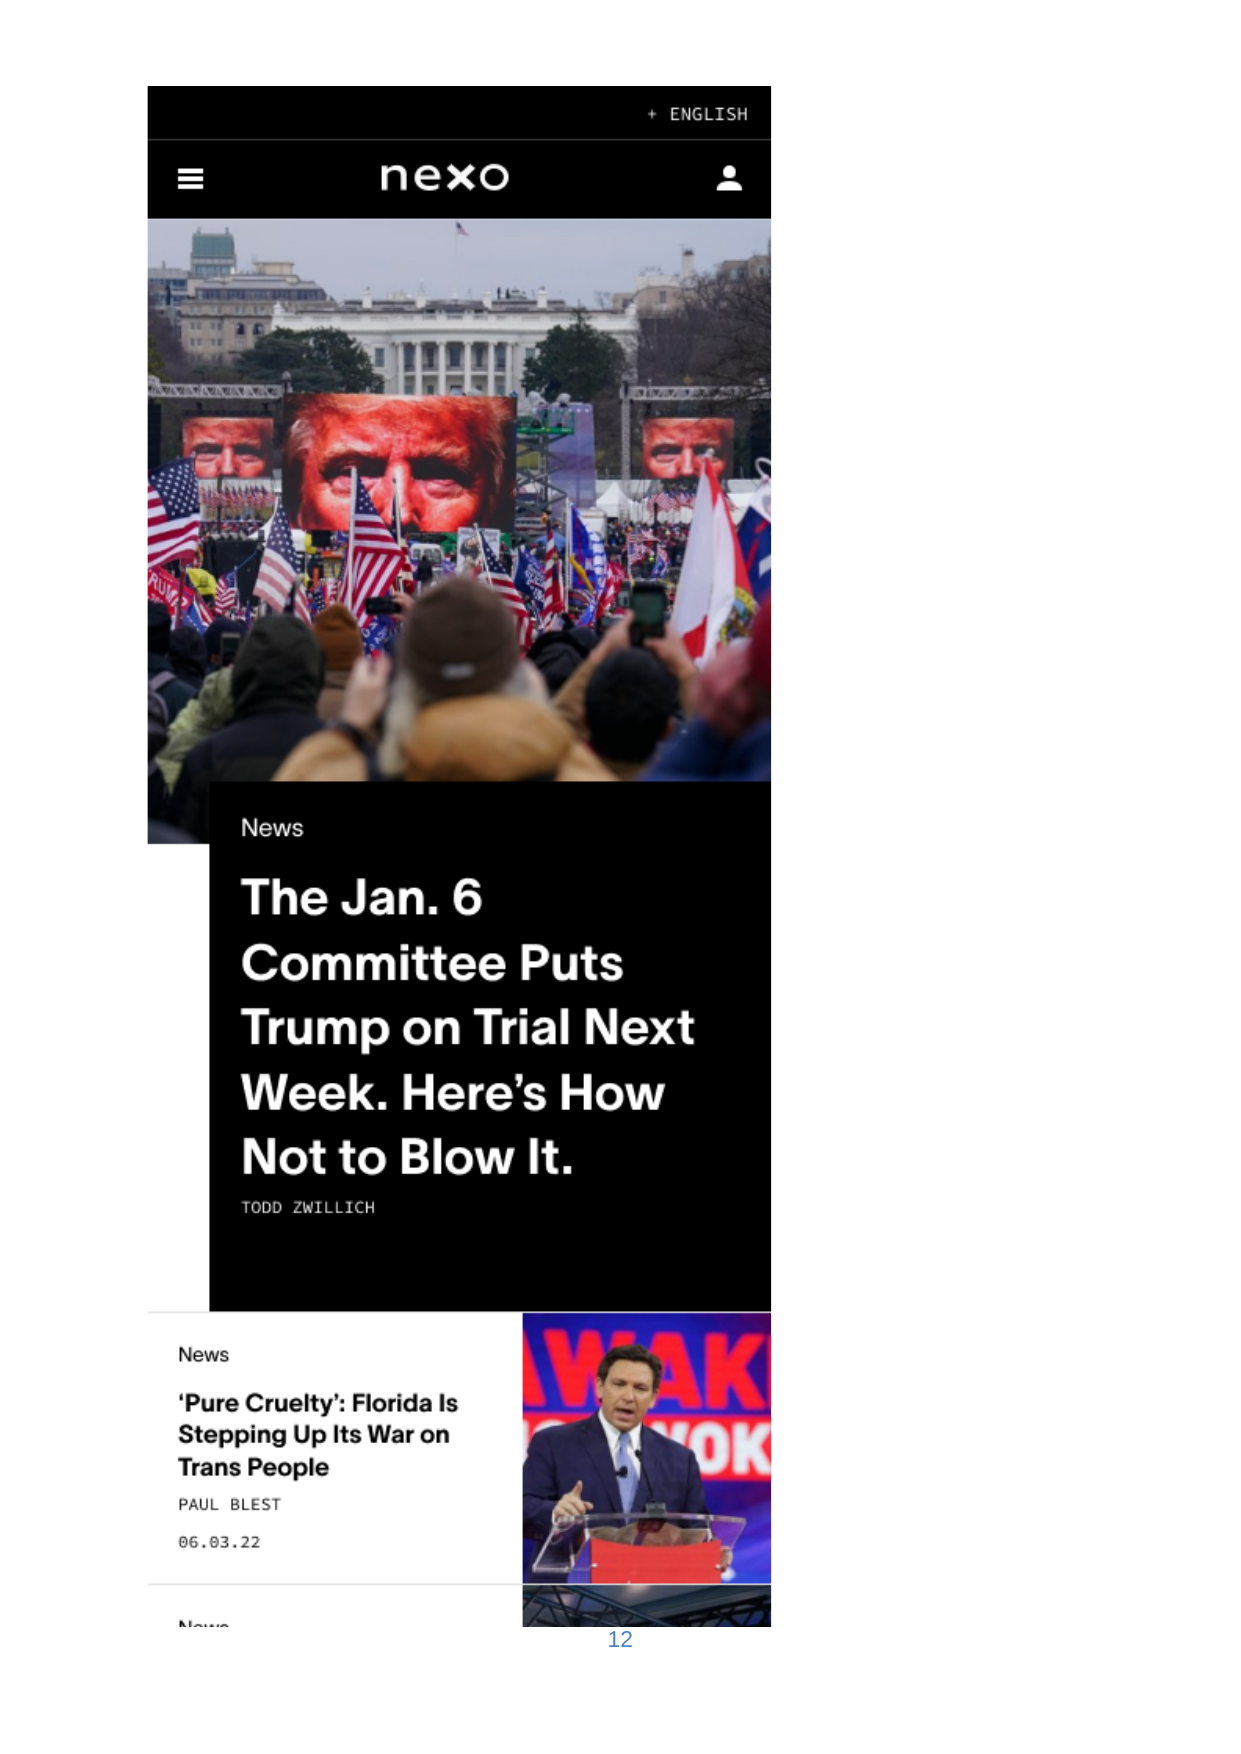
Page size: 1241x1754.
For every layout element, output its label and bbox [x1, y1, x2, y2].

picture [147, 86, 772, 1627]
